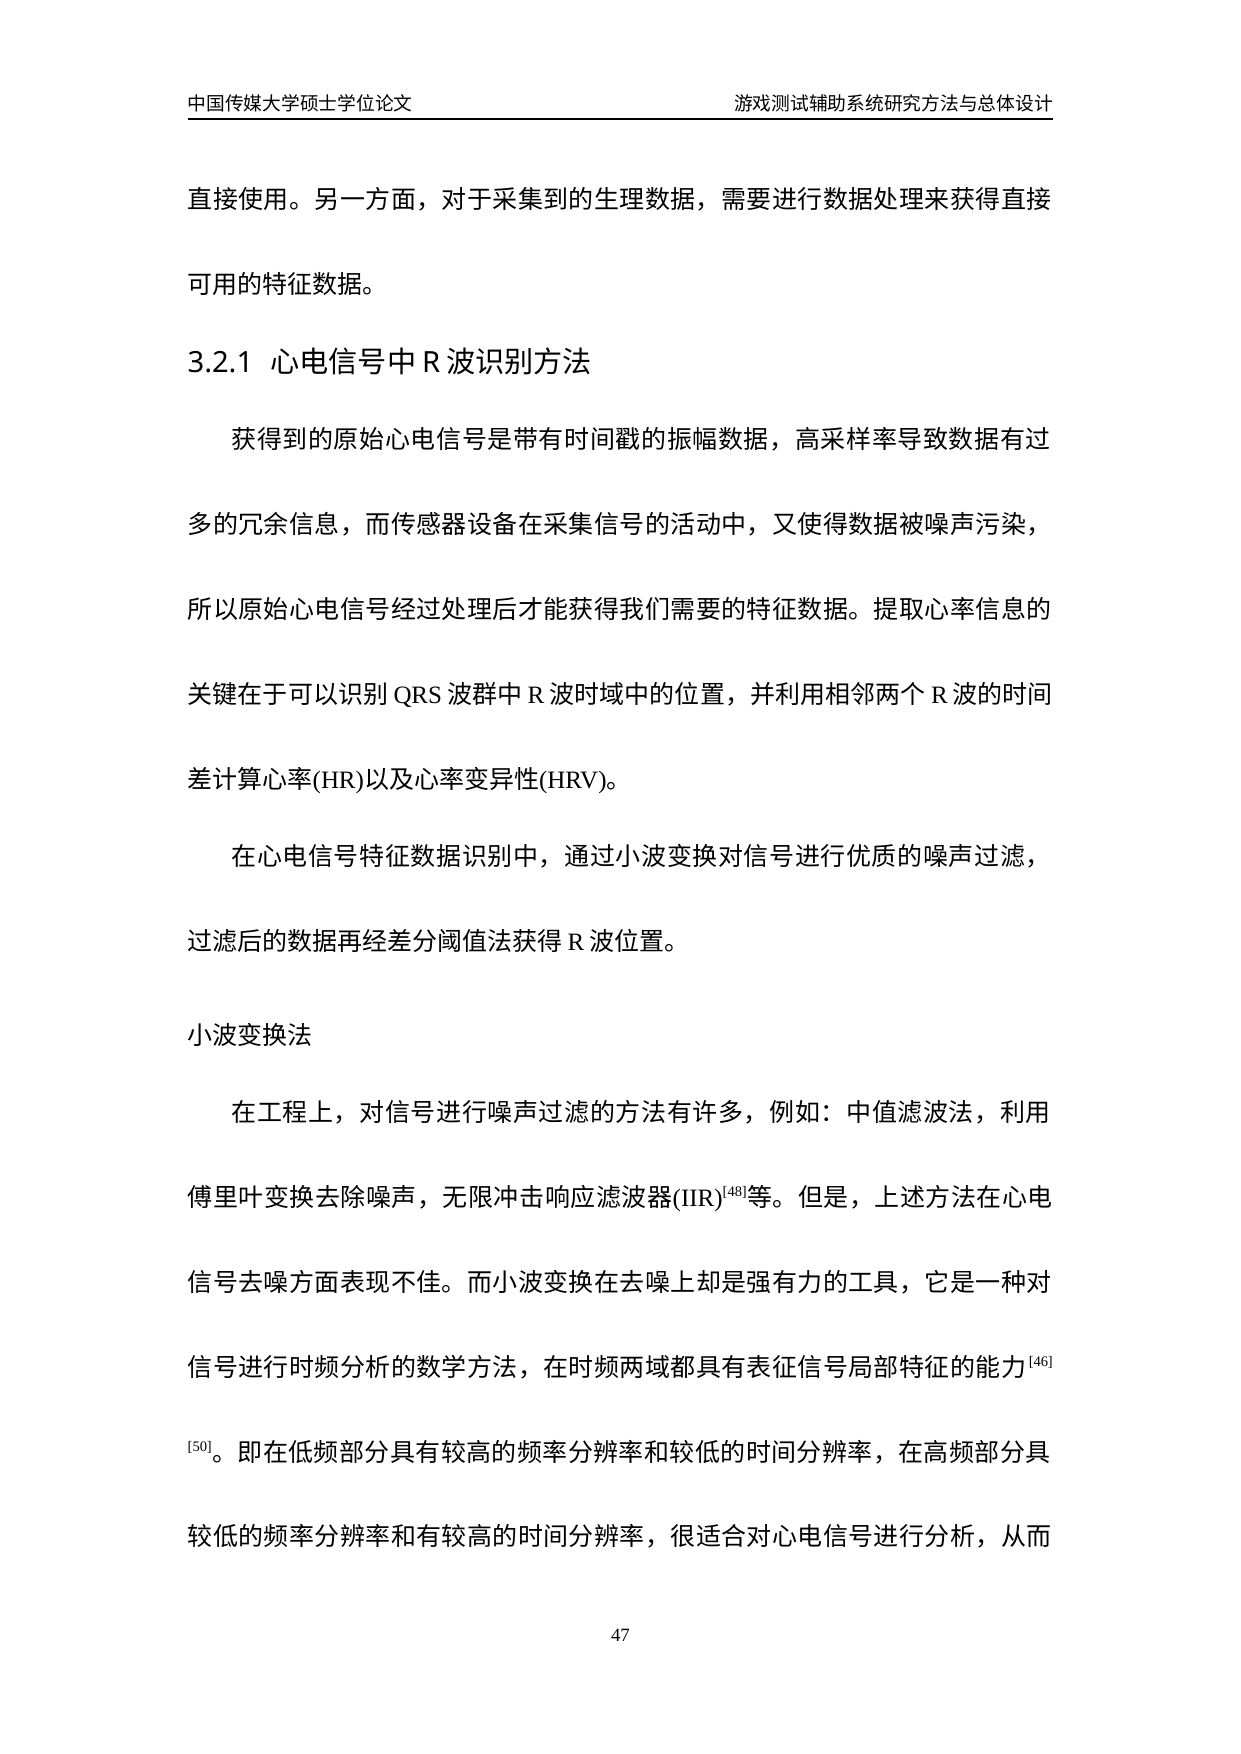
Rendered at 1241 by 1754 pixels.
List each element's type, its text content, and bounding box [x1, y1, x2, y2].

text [187, 164, 1053, 317]
text 在心电信号特征数据识别中，通过小波变换对信号进行优质的噪声过滤，过滤后的数据再经差分阈值法获得R波位置。 [187, 821, 1053, 973]
text 小波变换法 [187, 999, 1053, 1067]
text 获得到的原始心电信号是带有时间戳的振幅数据，高采样率导致数据有过多的冗余信息，而传感器设备在采集信号的活动中，又使得数据被噪声污染，所以原始心电信号经过处理后才能获得我们需要的特征数据。提取心率信息的关键在于可以识别QRS波群中R波时域中的位置，并利用相邻两个R波的时间差计算心率(HR)以及心率变异性(HRV)。 [187, 404, 1053, 812]
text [187, 1077, 1053, 1569]
subtitle 心电信号中R波识别方法 [187, 326, 1053, 394]
